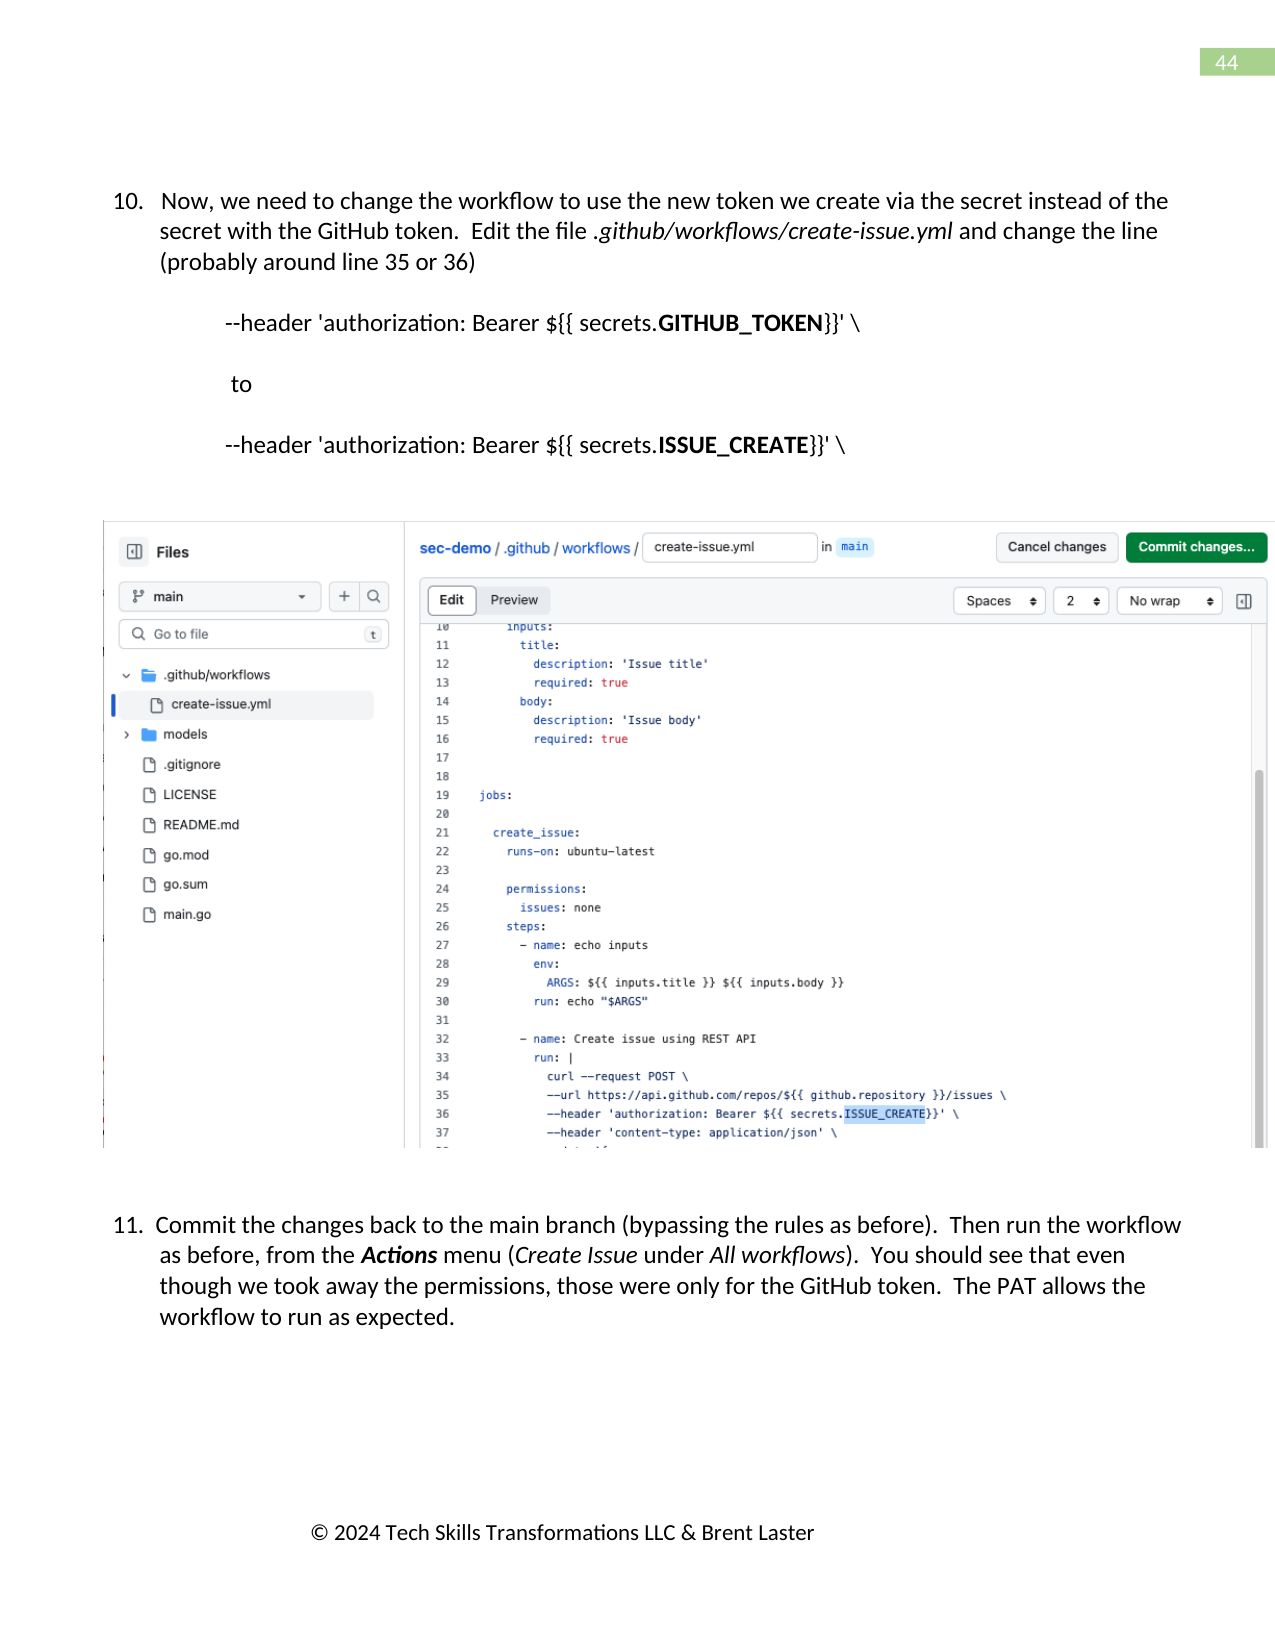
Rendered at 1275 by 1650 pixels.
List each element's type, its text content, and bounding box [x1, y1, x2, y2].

list 10. Now, we need to change the workflow to use the new token we create via the secret instead of the secret with the GitHub token. Edit the file .github/workflows/create-issue.yml and change the line (probably around line 35 or 36) [112, 185, 1200, 276]
list 11. Commit the changes back to the main branch (bypassing the rules as before). Then run the workflow as before, from the Actions menu (Create Issue under All workflows). You should see that even though we took away the permissions, those were only for the GitHub token. The PAT allows the workflow to run as expected. [112, 1209, 1200, 1331]
list --header 'authorization: Bearer ${{ secrets.ISSUE_CREATE}}' \ [225, 429, 1200, 459]
picture [103, 520, 1275, 1148]
list to [225, 368, 1200, 398]
list --header 'authorization: Bearer ${{ secrets.GITHUB_TOKEN}}' \ [225, 307, 1200, 337]
